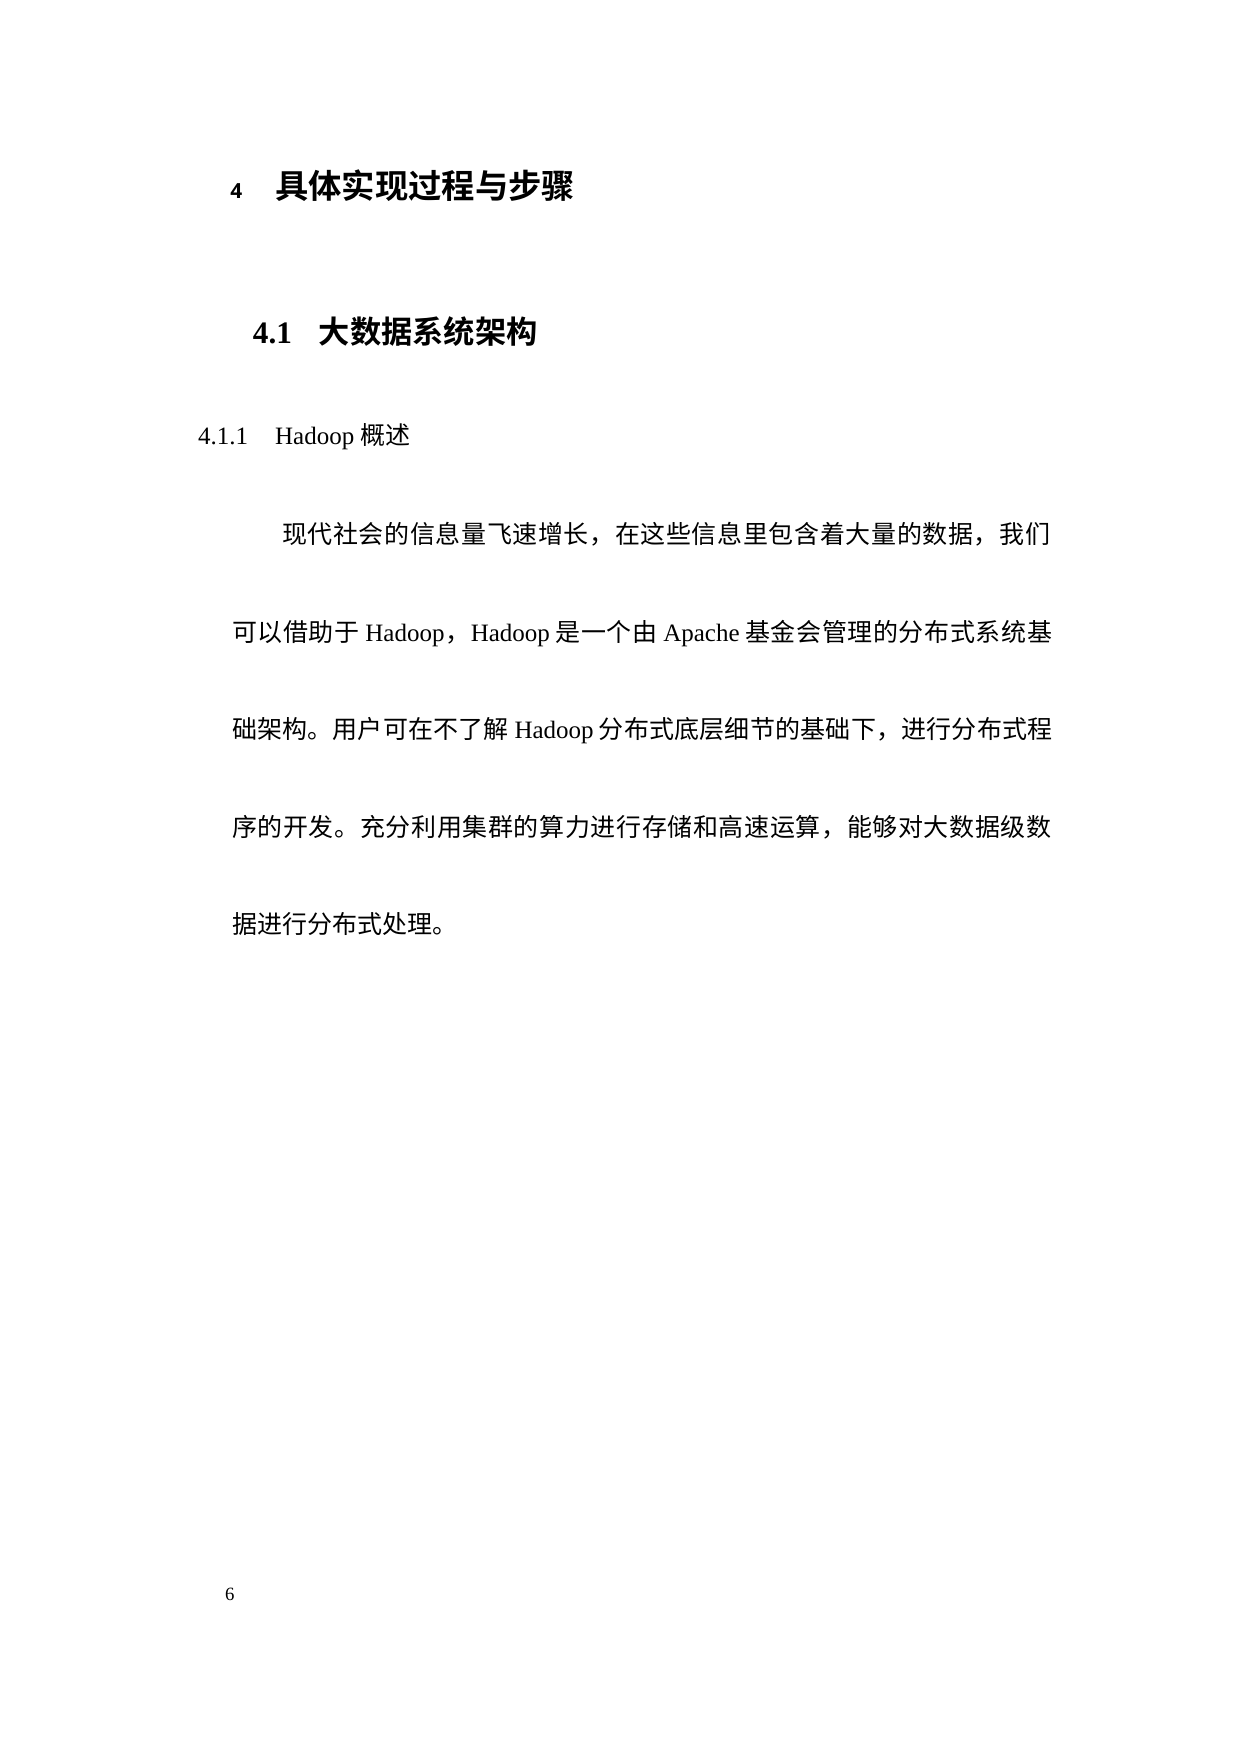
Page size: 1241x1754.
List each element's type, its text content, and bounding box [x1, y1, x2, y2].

text 现代社会的信息量飞速增长，在这些信息里包含着大量的数据，我们可以借助于Hadoop，Hadoop是一个由Apache基金会管理的分布式系统基础架构。用户可在不了解Hadoop分布式底层细节的基础下，进行分布式程序的开发。充分利用集群的算力进行存储和高速运算，能够对大数据级数据进行分布式处理。 [232, 500, 1053, 955]
subtitle Hadoop 概述 [198, 401, 1028, 466]
subtitle 具体实现过程与步骤 [209, 151, 1028, 216]
subtitle 大数据系统架构 [232, 297, 1028, 362]
